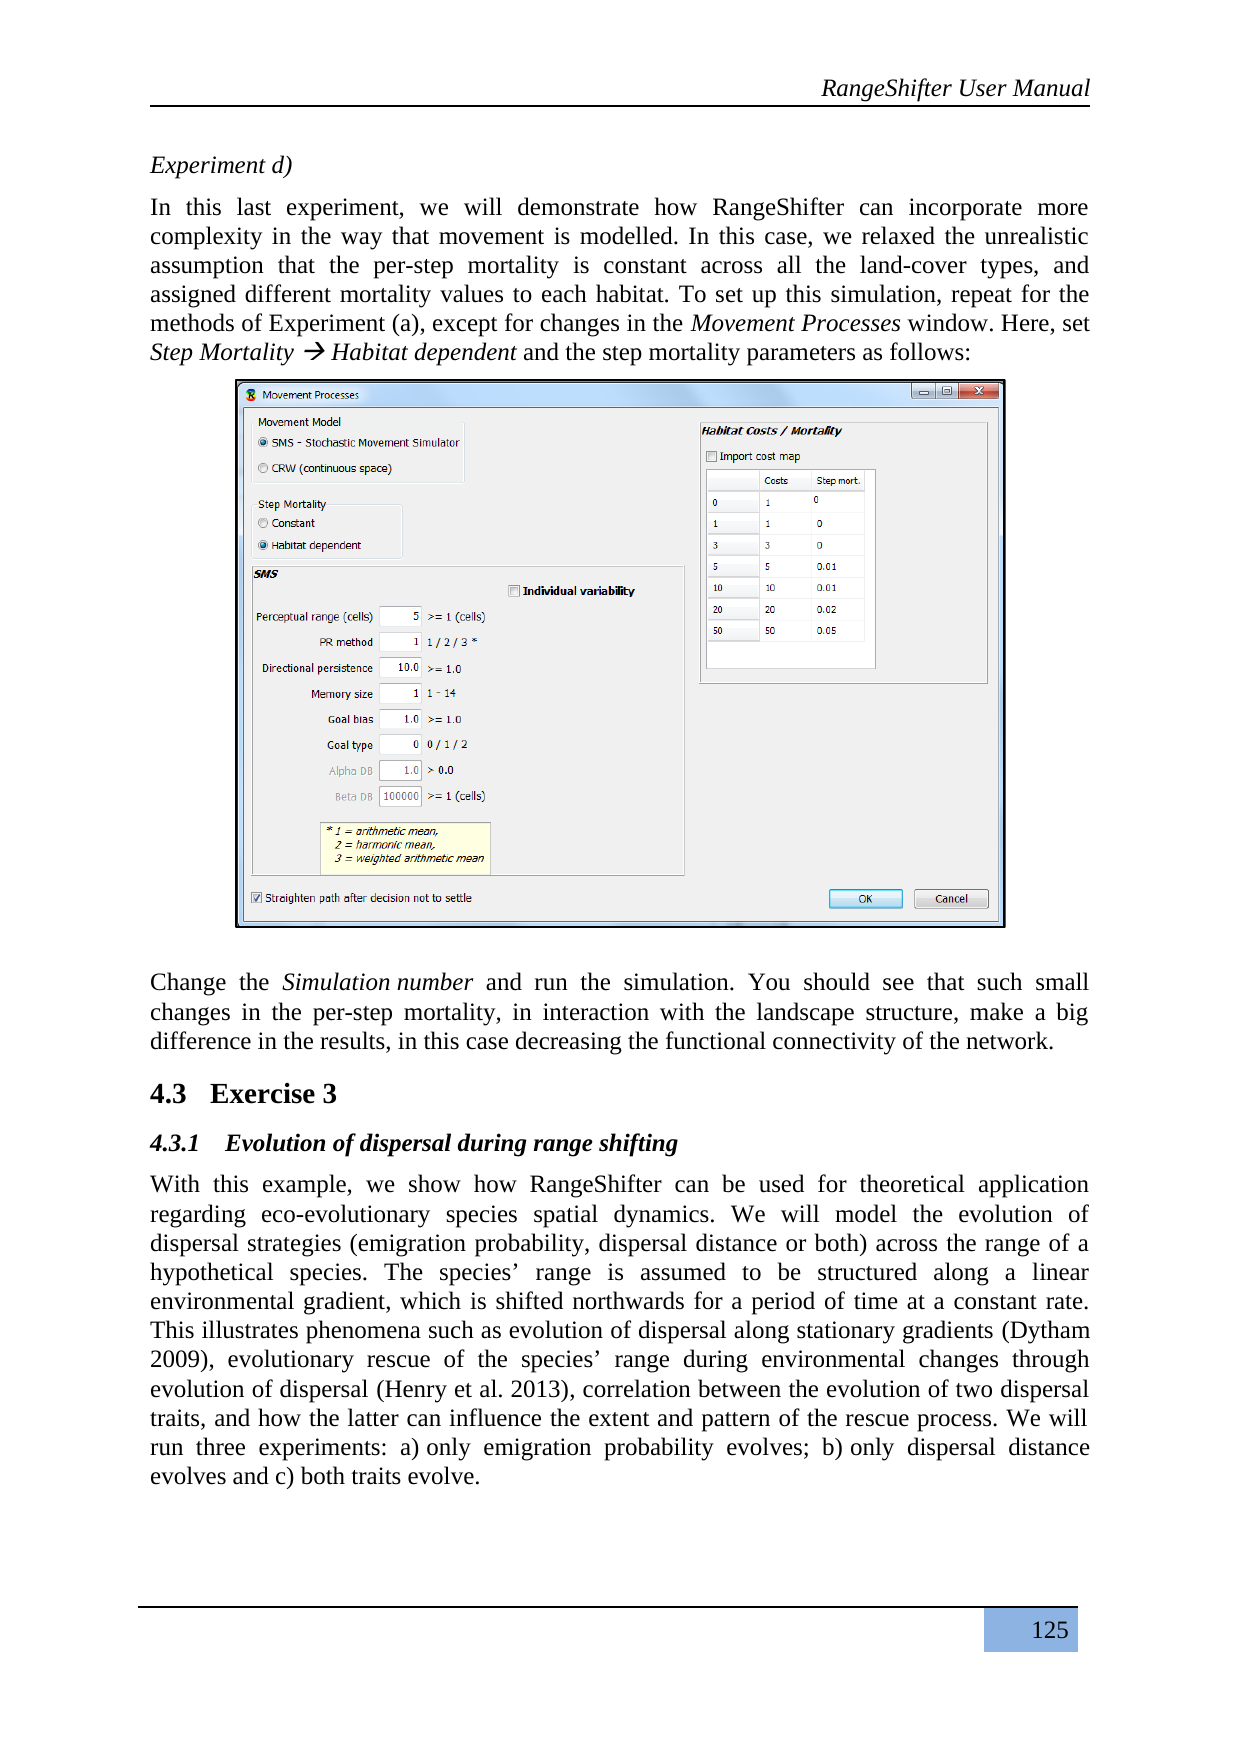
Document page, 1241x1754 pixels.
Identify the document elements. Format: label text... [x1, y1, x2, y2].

subtitle Experiment d) [150, 150, 1090, 179]
subtitle Evolution of dispersal during range shifting [150, 1128, 1090, 1157]
subtitle Exercise 3 [150, 1080, 1090, 1109]
text Change the Simulation number and run the simulation. You should see that such small changes in the per-step mortality, in interaction with the landscape structure, make a big difference in the results, in this case decreasing the functional connectivity of the network. [150, 967, 1090, 1055]
text With this example, we show how RangeShifter can be used for theoretical application regarding eco-evolutionary species spatial dynamics. We will model the evolution of dispersal strategies (emigration probability, dispersal distance or both) across the range of a hypothetical species. The species’ range is assumed to be structured along a linear environmental gradient, which is shifted northwards for a period of time at a constant rate. This illustrates phenomena such as evolution of dispersal along stationary gradients (Dytham 2009), evolutionary rescue of the species’ range during environmental changes through evolution of dispersal (Henry et al. 2013), correlation between the evolution of two dispersal traits, and how the latter can influence the extent and pattern of the rescue process. We will run three experiments: a) only emigration probability evolves; b) only dispersal distance evolves and c) both traits evolve. [150, 1169, 1090, 1490]
text In this last experiment, we will demonstrate how RangeShifter can incorporate more complexity in the way that movement is modelled. In this case, we relaxed the unrealistic assumption that the per-step mortality is constant across all the land-cover types, and assigned different mortality values to each habitat. To set up this simulation, repeat for the methods of Experiment (a), except for changes in the Movement Processes window. Here, set Step Mortality Habitat dependent and the step mortality parameters as follows: [150, 192, 1090, 367]
